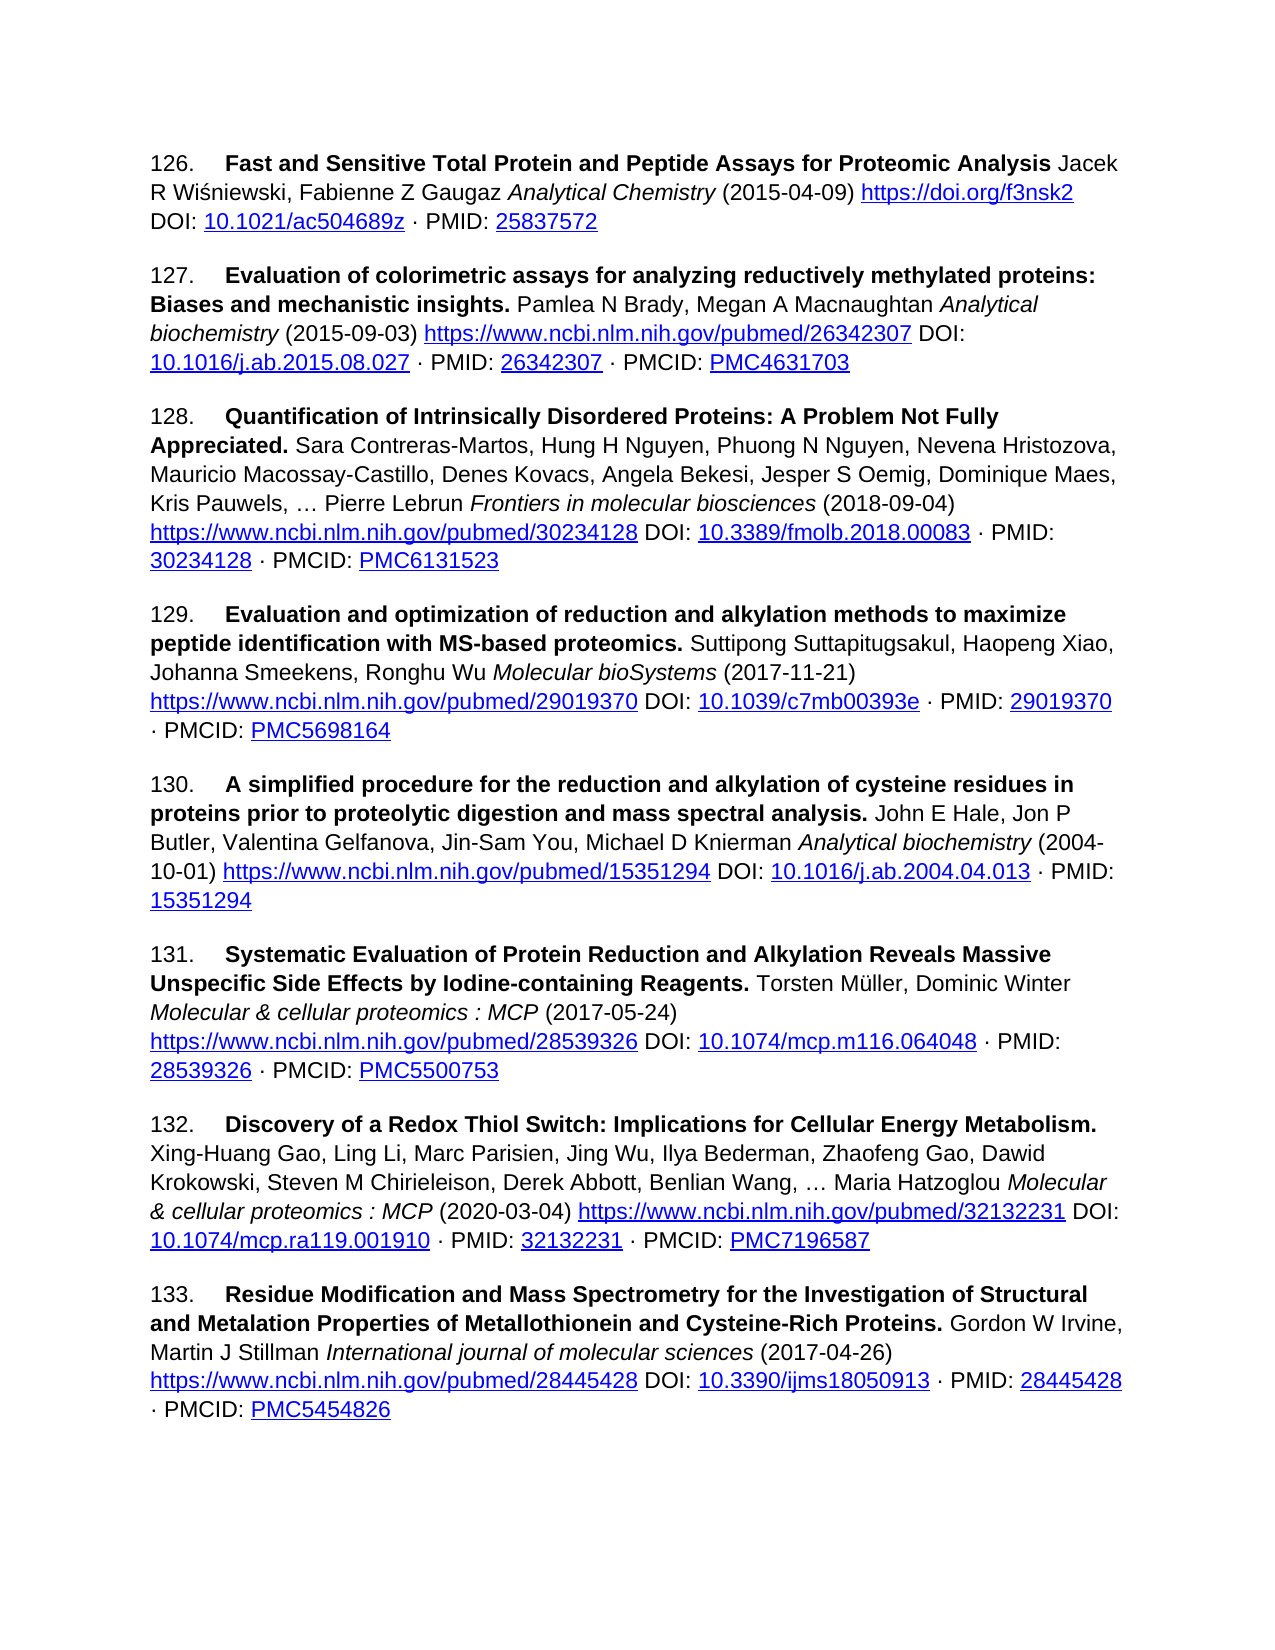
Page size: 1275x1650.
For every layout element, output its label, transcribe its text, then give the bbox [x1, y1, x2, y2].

text 128. Quantification of Intrinsically Disordered Proteins: A Problem Not Fully Appreciated. Sara Contreras-Martos, Hung H Nguyen, Phuong N Nguyen, Nevena Hristozova, Mauricio Macossay-Castillo, Denes Kovacs, Angela Bekesi, Jesper S Oemig, Dominique Maes, Kris Pauwels, … Pierre Lebrun Frontiers in molecular biosciences (2018-09-04) https://www.ncbi.nlm.nih.gov/pubmed/30234128 DOI: 10.3389/fmolb.2018.00083 · PMID: 30234128 · PMCID: PMC6131523 [150, 403, 1125, 574]
text 132. Discovery of a Redox Thiol Switch: Implications for Cellular Energy Metabolism. Xing-Huang Gao, Ling Li, Marc Parisien, Jing Wu, Ilya Bederman, Zhaofeng Gao, Dawid Krokowski, Steven M Chirieleison, Derek Abbott, Benlian Wang, … Maria Hatzoglou Molecular & cellular proteomics : MCP (2020-03-04) https://www.ncbi.nlm.nih.gov/pubmed/32132231 DOI: 10.1074/mcp.ra119.001910 · PMID: 32132231 · PMCID: PMC7196587 [150, 1111, 1125, 1253]
text 129. Evaluation and optimization of reduction and alkylation methods to maximize peptide identification with MS-based proteomics. Suttipong Suttapitugsakul, Haopeng Xiao, Johanna Smeekens, Ronghu Wu Molecular bioSystems (2017-11-21) https://www.ncbi.nlm.nih.gov/pubmed/29019370 DOI: 10.1039/c7mb00393e · PMID: 29019370 · PMCID: PMC5698164 [150, 601, 1125, 744]
text 130. A simplified procedure for the reduction and alkylation of cysteine residues in proteins prior to proteolytic digestion and mass spectral analysis. John E Hale, Jon P Butler, Valentina Gelfanova, Jin-Sam You, Michael D Knierman Analytical biochemistry (2004-10-01) https://www.ncbi.nlm.nih.gov/pubmed/15351294 DOI: 10.1016/j.ab.2004.04.013 · PMID: 15351294 [150, 771, 1125, 913]
text 133. Residue Modification and Mass Spectrometry for the Investigation of Structural and Metalation Properties of Metallothionein and Cysteine-Rich Proteins. Gordon W Irvine, Martin J Stillman International journal of molecular sciences (2017-04-26) https://www.ncbi.nlm.nih.gov/pubmed/28445428 DOI: 10.3390/ijms18050913 · PMID: 28445428 · PMCID: PMC5454826 [150, 1281, 1125, 1423]
text 126. Fast and Sensitive Total Protein and Peptide Assays for Proteomic Analysis Jacek R Wiśniewski, Fabienne Z Gaugaz Analytical Chemistry (2015-04-09) https://doi.org/f3nsk2 DOI: 10.1021/ac504689z · PMID: 25837572 [150, 150, 1125, 234]
text 131. Systematic Evaluation of Protein Reduction and Alkylation Reveals Massive Unspecific Side Effects by Iodine-containing Reagents. Torsten Müller, Dominic Winter Molecular & cellular proteomics : MCP (2017-05-24) https://www.ncbi.nlm.nih.gov/pubmed/28539326 DOI: 10.1074/mcp.m116.064048 · PMID: 28539326 · PMCID: PMC5500753 [150, 941, 1125, 1083]
text 127. Evaluation of colorimetric assays for analyzing reductively methylated proteins: Biases and mechanistic insights. Pamlea N Brady, Megan A Macnaughtan Analytical biochemistry (2015-09-03) https://www.ncbi.nlm.nih.gov/pubmed/26342307 DOI: 10.1016/j.ab.2015.08.027 · PMID: 26342307 · PMCID: PMC4631703 [150, 262, 1125, 375]
